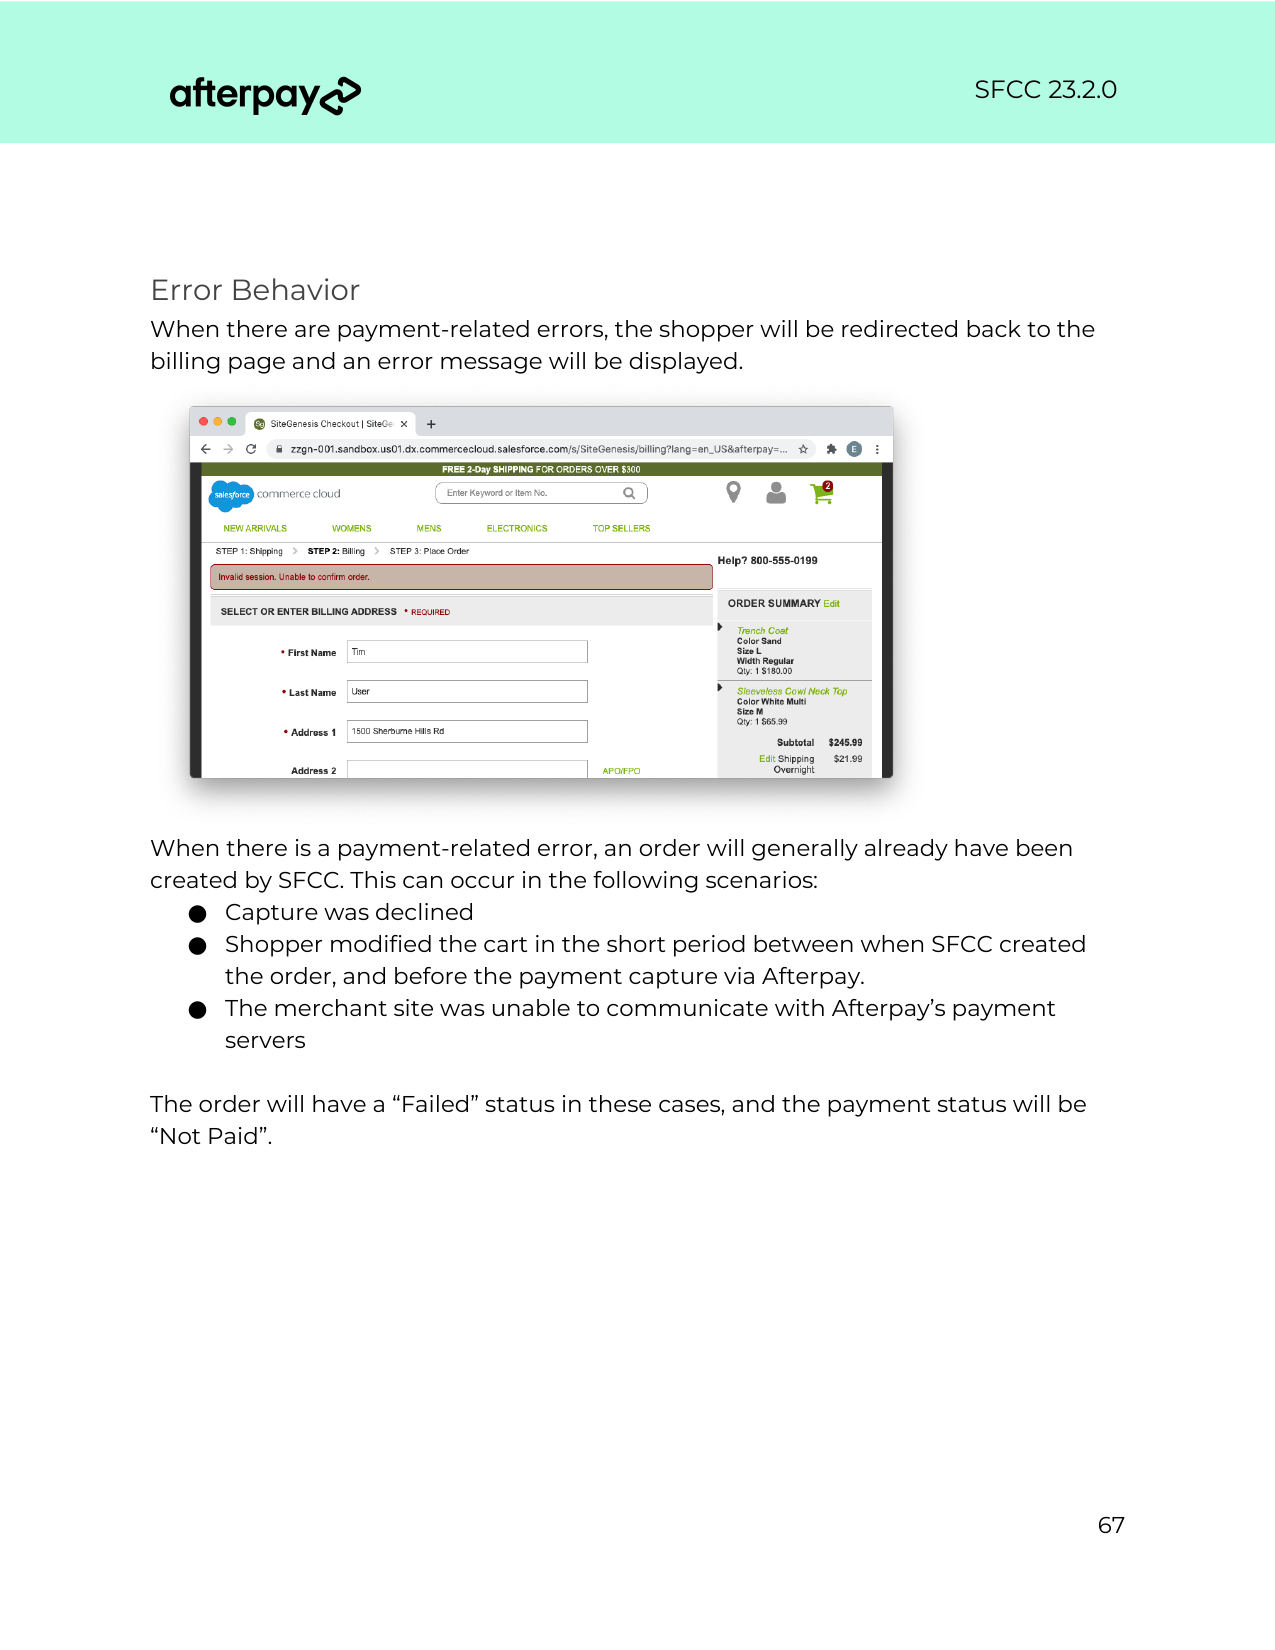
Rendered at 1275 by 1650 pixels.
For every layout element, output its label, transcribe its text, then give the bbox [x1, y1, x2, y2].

list Shopper modified the cart in the short period between when SFCC created the order, and before the payment capture via Afterpay. [187, 930, 1125, 990]
list Capture was declined [187, 898, 1125, 926]
list The merchant site was unable to communicate with Afterpay’s payment servers [187, 994, 1125, 1054]
text When there is a payment-related error, an order will generally already have been created by SFCC. This can occur in the following scenarios: [150, 834, 1125, 894]
text When there are payment-related errors, the shopper will be redirected back to the billing page and an error message will be displayed. [150, 316, 1125, 376]
picture [150, 379, 932, 830]
subtitle Error Behavior [150, 272, 1125, 307]
picture [134, 48, 397, 144]
text The order will have a “Failed” status in these cases, and the payment status will be “Not Paid”. [150, 1090, 1125, 1150]
